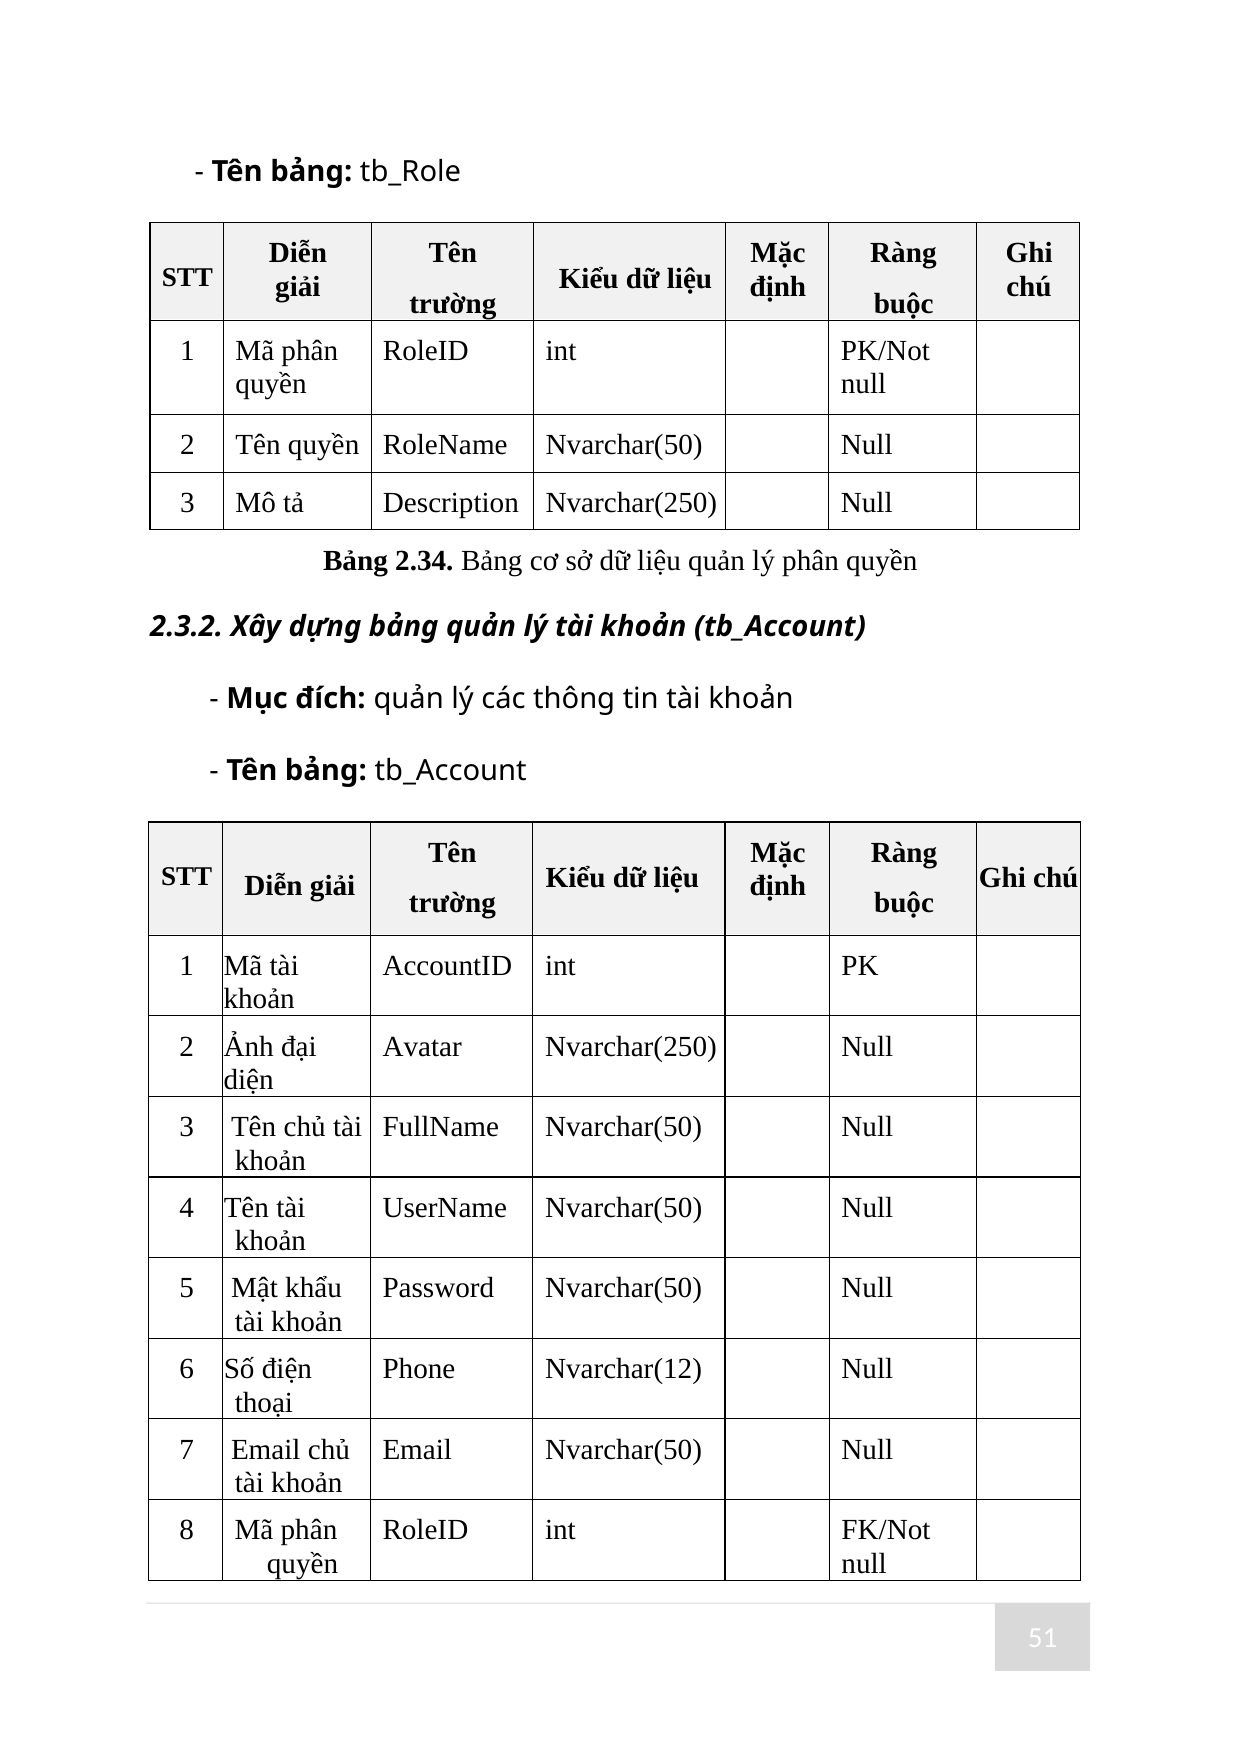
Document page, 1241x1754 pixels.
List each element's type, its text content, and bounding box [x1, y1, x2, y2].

table_cell [977, 1016, 1080, 1096]
table_cell [977, 1339, 1080, 1418]
table_cell PK [830, 936, 976, 1015]
table_cell [726, 1097, 829, 1176]
table_cell [726, 936, 829, 1015]
table_cell [977, 1097, 1080, 1176]
table_cell Null [830, 1016, 976, 1096]
table_cell Null [829, 415, 976, 472]
table_cell [726, 1500, 829, 1579]
table_cell Phone [371, 1339, 532, 1418]
table_cell int [534, 321, 725, 413]
table_header Diễn giải [223, 823, 370, 934]
table_cell Nvarchar(12) [533, 1339, 724, 1418]
table_cell FK/Not null [830, 1500, 976, 1579]
table_header Tên trường [371, 823, 532, 934]
table_cell Null [829, 473, 976, 529]
table_cell Null [830, 1339, 976, 1418]
table_cell [726, 1016, 829, 1096]
table_cell int [533, 1500, 724, 1579]
table_cell Nvarchar(250) [534, 473, 725, 529]
table_header STT [149, 823, 222, 934]
table_cell [977, 415, 1079, 472]
table_cell 3 [151, 473, 223, 529]
table_header Mặc định [726, 823, 829, 934]
table_cell [977, 1258, 1080, 1338]
table_cell Mật khẩu tài khoản [223, 1258, 370, 1338]
table_header Diễn giải [224, 223, 371, 319]
table_cell Avatar [371, 1016, 532, 1096]
table_cell 4 [149, 1178, 222, 1257]
table_header STT [151, 223, 223, 319]
table_cell UserName [371, 1178, 532, 1257]
table_cell Tên chủ tài khoản [223, 1097, 370, 1176]
table_cell Nvarchar(50) [534, 415, 725, 472]
table_cell [977, 473, 1079, 529]
table_cell 8 [149, 1500, 222, 1579]
table_cell 2 [151, 415, 223, 472]
table_header Tên trường [372, 223, 533, 319]
subtitle 2.3.2. Xây dựng bảng quản lý tài khoản (tb_Account) [150, 605, 1090, 645]
table_header Ràng buộc [829, 223, 976, 319]
table_cell Email chủ tài khoản [223, 1419, 370, 1499]
table_cell [726, 1419, 829, 1499]
table_cell PK/Not null [829, 321, 976, 413]
table_header Ghi chú [977, 823, 1080, 934]
text Bảng 2.34. Bảng cơ sở dữ liệu quản lý phân quyền [150, 543, 1090, 576]
table_cell Mã phân quyền [224, 321, 371, 413]
table_cell 5 [149, 1258, 222, 1338]
table_cell 1 [149, 936, 222, 1015]
table_header Ghi chú [977, 223, 1079, 319]
table_cell [726, 1178, 829, 1257]
table_cell Mã phân quyền [223, 1500, 370, 1579]
table_cell Null [830, 1097, 976, 1176]
table_cell Tên tài khoản [223, 1178, 370, 1257]
table_cell Nvarchar(50) [533, 1178, 724, 1257]
table_cell 1 [151, 321, 223, 413]
table_cell RoleID [371, 1500, 532, 1579]
table_cell Null [830, 1178, 976, 1257]
table_cell Null [830, 1258, 976, 1338]
table_cell Tên quyền [224, 415, 371, 472]
table_header Kiểu dữ liệu [534, 223, 725, 319]
table_cell [977, 1500, 1080, 1579]
table_cell Password [371, 1258, 532, 1338]
text - Tên bảng: tb_Role [194, 150, 1090, 190]
table_cell Mô tả [224, 473, 371, 529]
table_cell [726, 321, 828, 413]
table_cell Email [371, 1419, 532, 1499]
table_cell FullName [371, 1097, 532, 1176]
table_cell 2 [149, 1016, 222, 1096]
table_cell 3 [149, 1097, 222, 1176]
table_cell Nvarchar(50) [533, 1258, 724, 1338]
table_cell [977, 936, 1080, 1015]
table_cell AccountID [371, 936, 532, 1015]
table_cell [726, 473, 828, 529]
table_cell Description [372, 473, 533, 529]
table_cell [726, 415, 828, 472]
table_cell [977, 1419, 1080, 1499]
table_cell Nvarchar(50) [533, 1419, 724, 1499]
table_cell RoleID [372, 321, 533, 413]
table_cell Mã tài khoản [223, 936, 370, 1015]
table_cell Nvarchar(50) [533, 1097, 724, 1176]
table_cell [726, 1339, 829, 1418]
table_cell [977, 321, 1079, 413]
table_cell int [533, 936, 724, 1015]
table_cell Nvarchar(250) [533, 1016, 724, 1096]
table_cell Số điện thoại [223, 1339, 370, 1418]
table_cell Null [830, 1419, 976, 1499]
table_cell [977, 1178, 1080, 1257]
table_cell 7 [149, 1419, 222, 1499]
table_cell Ảnh đại diện [223, 1016, 370, 1096]
table_cell 6 [149, 1339, 222, 1418]
table_header Ràng buộc [830, 823, 976, 934]
text - Mục đích: quản lý các thông tin tài khoản [150, 677, 1090, 717]
table_cell RoleName [372, 415, 533, 472]
table_header Mặc định [726, 223, 828, 319]
table_header Kiểu dữ liệu [533, 823, 724, 934]
text - Tên bảng: tb_Account [150, 749, 1090, 789]
table_cell [726, 1258, 829, 1338]
